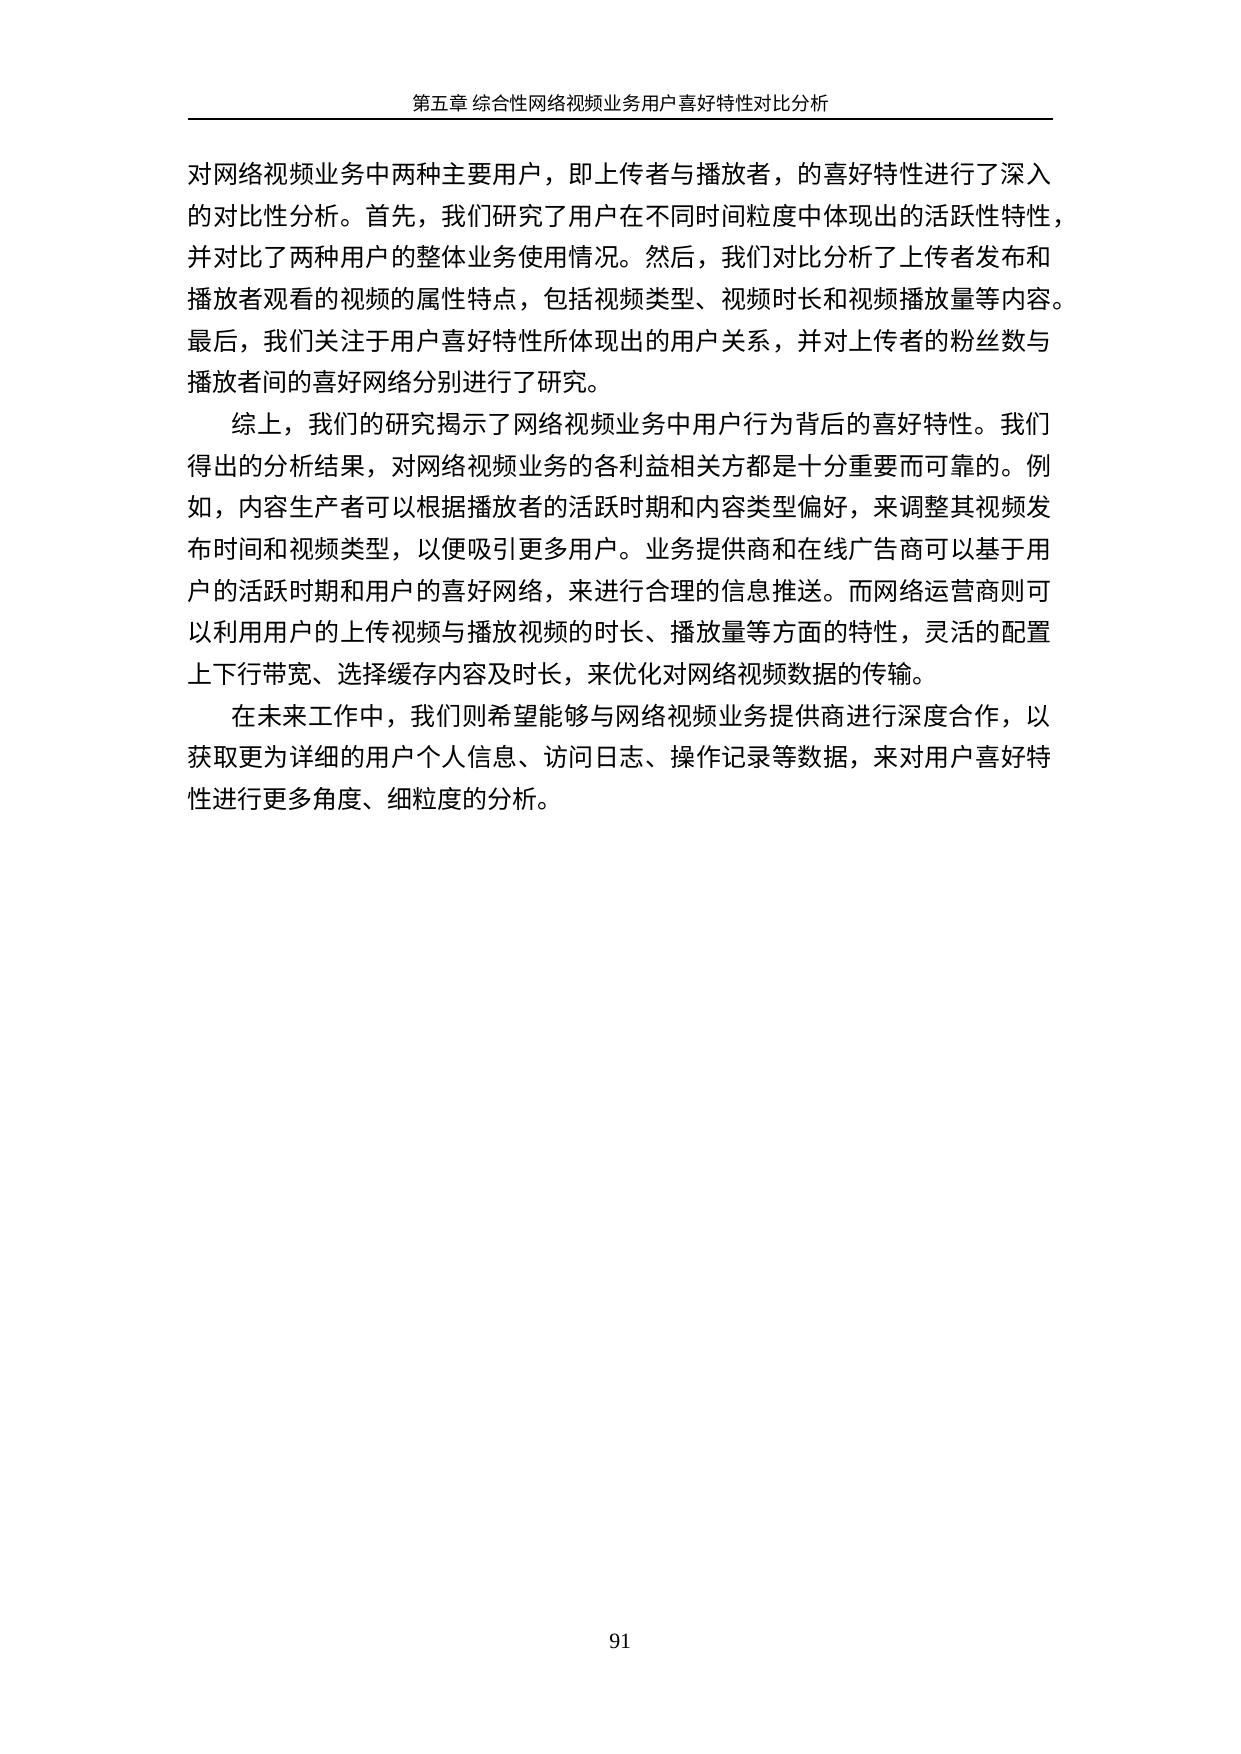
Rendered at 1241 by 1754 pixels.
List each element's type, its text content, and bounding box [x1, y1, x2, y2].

text 在未来工作中，我们则希望能够与网络视频业务提供商进行深度合作，以获取更为详细的用户个人信息、访问日志、操作记录等数据，来对用户喜好特性进行更多角度、细粒度的分析。 [187, 692, 1053, 817]
text 综上，我们的研究揭示了网络视频业务中用户行为背后的喜好特性。我们得出的分析结果，对网络视频业务的各利益相关方都是十分重要而可靠的。例如，内容生产者可以根据播放者的活跃时期和内容类型偏好，来调整其视频发布时间和视频类型，以便吸引更多用户。业务提供商和在线广告商可以基于用户的活跃时期和用户的喜好网络，来进行合理的信息推送。而网络运营商则可以利用用户的上传视频与播放视频的时长、播放量等方面的特性，灵活的配置上下行带宽、选择缓存内容及时长，来优化对网络视频数据的传输。 [187, 400, 1053, 692]
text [187, 150, 1053, 400]
